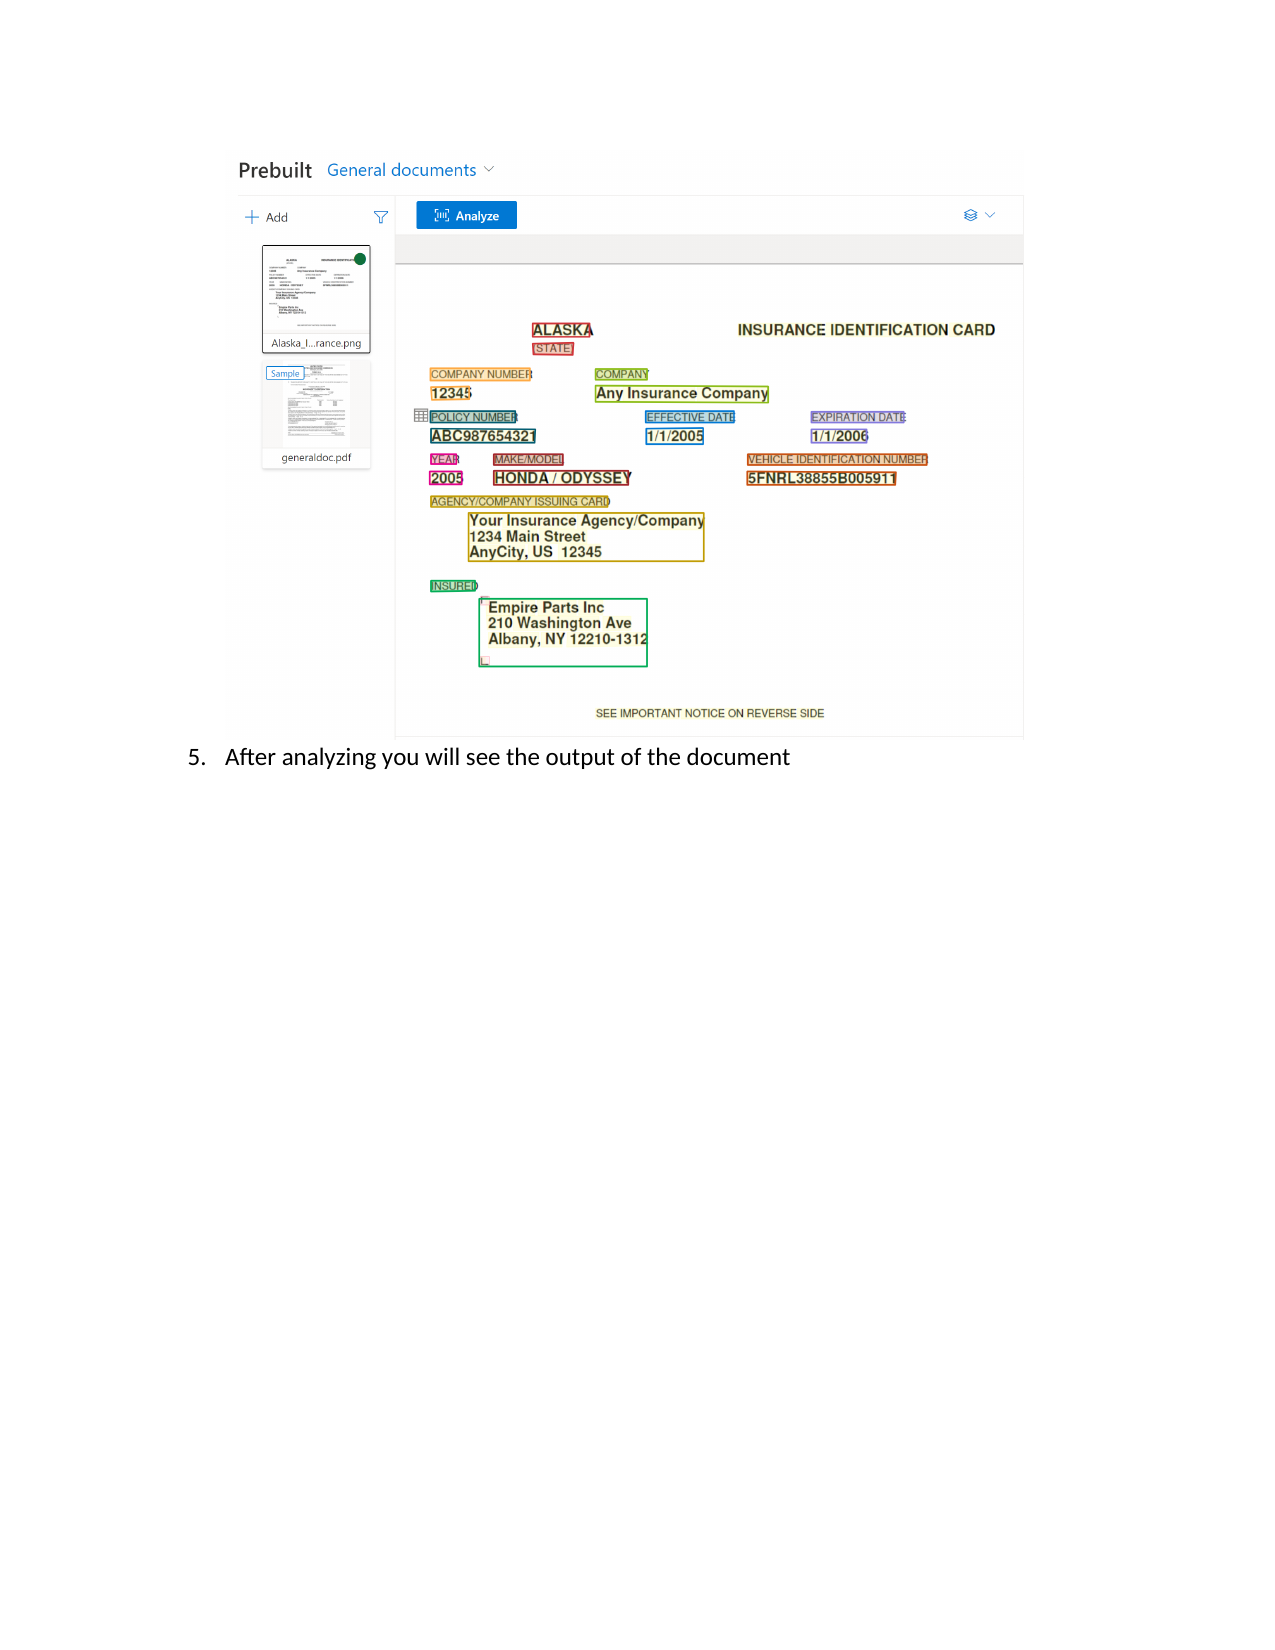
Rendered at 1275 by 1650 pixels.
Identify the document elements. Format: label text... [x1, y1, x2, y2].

picture [225, 150, 1025, 740]
list After analyzing you will see the output of the document [187, 741, 1125, 772]
